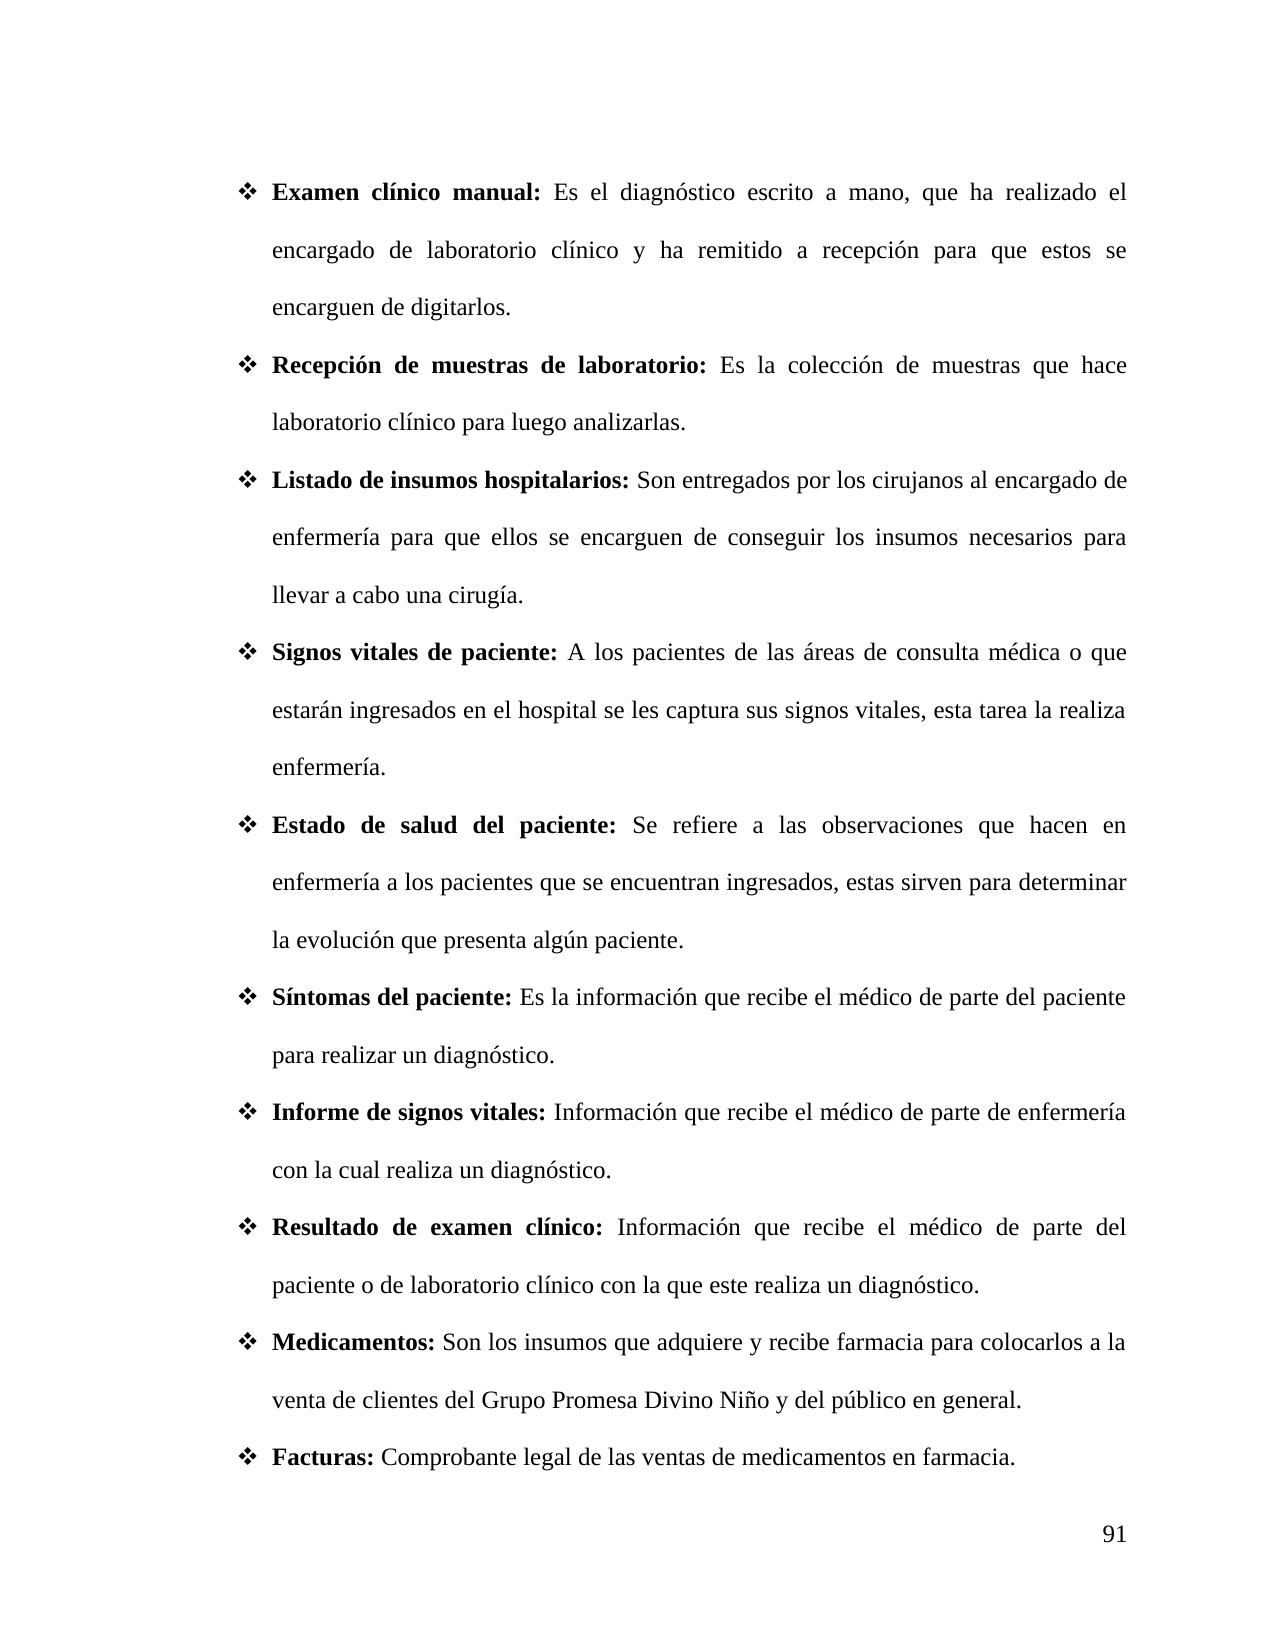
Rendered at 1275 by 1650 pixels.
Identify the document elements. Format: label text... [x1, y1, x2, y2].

list Resultado de examen clínico: Información que recibe el médico de parte del paciente o de laboratorio clínico con la que este realiza un diagnóstico. [236, 1212, 1127, 1298]
list Listado de insumos hospitalarios: Son entregados por los cirujanos al encargado de enfermería para que ellos se encarguen de conseguir los insumos necesarios para llevar a cabo una cirugía. [236, 465, 1127, 608]
list Facturas: Comprobante legal de las ventas de medicamentos en farmacia. [236, 1442, 1127, 1471]
list Medicamentos: Son los insumos que adquiere y recibe farmacia para colocarlos a la venta de clientes del Grupo Promesa Divino Niño y del público en general. [236, 1327, 1127, 1413]
list Estado de salud del paciente: Se refiere a las observaciones que hacen en enfermería a los pacientes que se encuentran ingresados, estas sirven para determinar la evolución que presenta algún paciente. [236, 810, 1127, 953]
list Síntomas del paciente: Es la información que recibe el médico de parte del paciente para realizar un diagnóstico. [236, 982, 1127, 1068]
list Examen clínico manual: Es el diagnóstico escrito a mano, que ha realizado el encargado de laboratorio clínico y ha remitido a recepción para que estos se encarguen de digitarlos. [236, 177, 1127, 321]
list Informe de signos vitales: Información que recibe el médico de parte de enfermería con la cual realiza un diagnóstico. [236, 1097, 1127, 1183]
list Signos vitales de paciente: A los pacientes de las áreas de consulta médica o que estarán ingresados en el hospital se les captura sus signos vitales, esta tarea la realiza enfermería. [236, 637, 1127, 781]
list Recepción de muestras de laboratorio: Es la colección de muestras que hace laboratorio clínico para luego analizarlas. [236, 350, 1127, 436]
